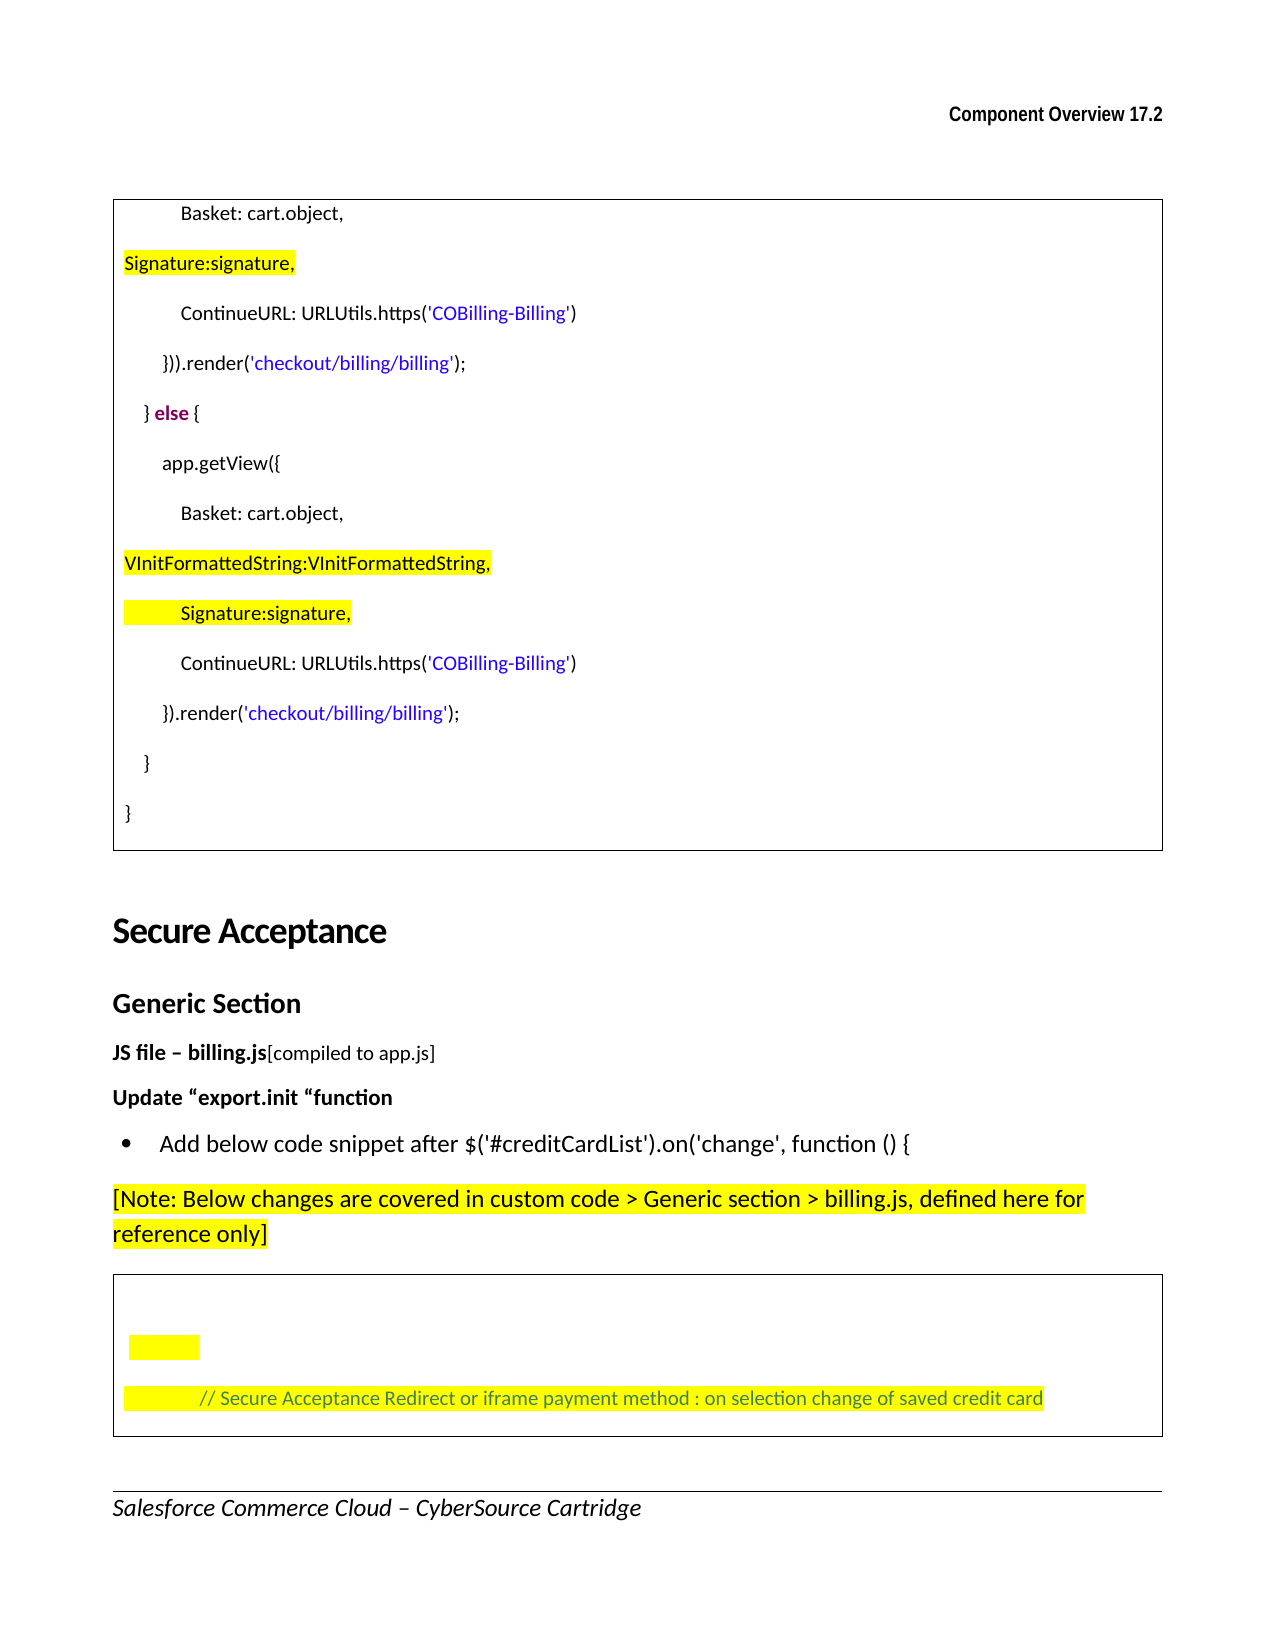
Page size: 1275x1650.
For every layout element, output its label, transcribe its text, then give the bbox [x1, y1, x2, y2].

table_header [114, 1275, 1162, 1436]
subtitle Update “export.init “function [112, 1083, 1162, 1111]
subtitle Generic Section [112, 985, 1162, 1021]
subtitle Secure Acceptance [112, 907, 1162, 953]
subtitle JS file – billing.js[compiled to app.js] [112, 1038, 1162, 1066]
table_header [114, 200, 1162, 850]
list Add below code snippet after $('#creditCardList').on('change', function () { [122, 1128, 1162, 1158]
text [Note: Below changes are covered in custom code > Generic section > billing.js, defined here for reference only] [112, 1183, 1162, 1249]
